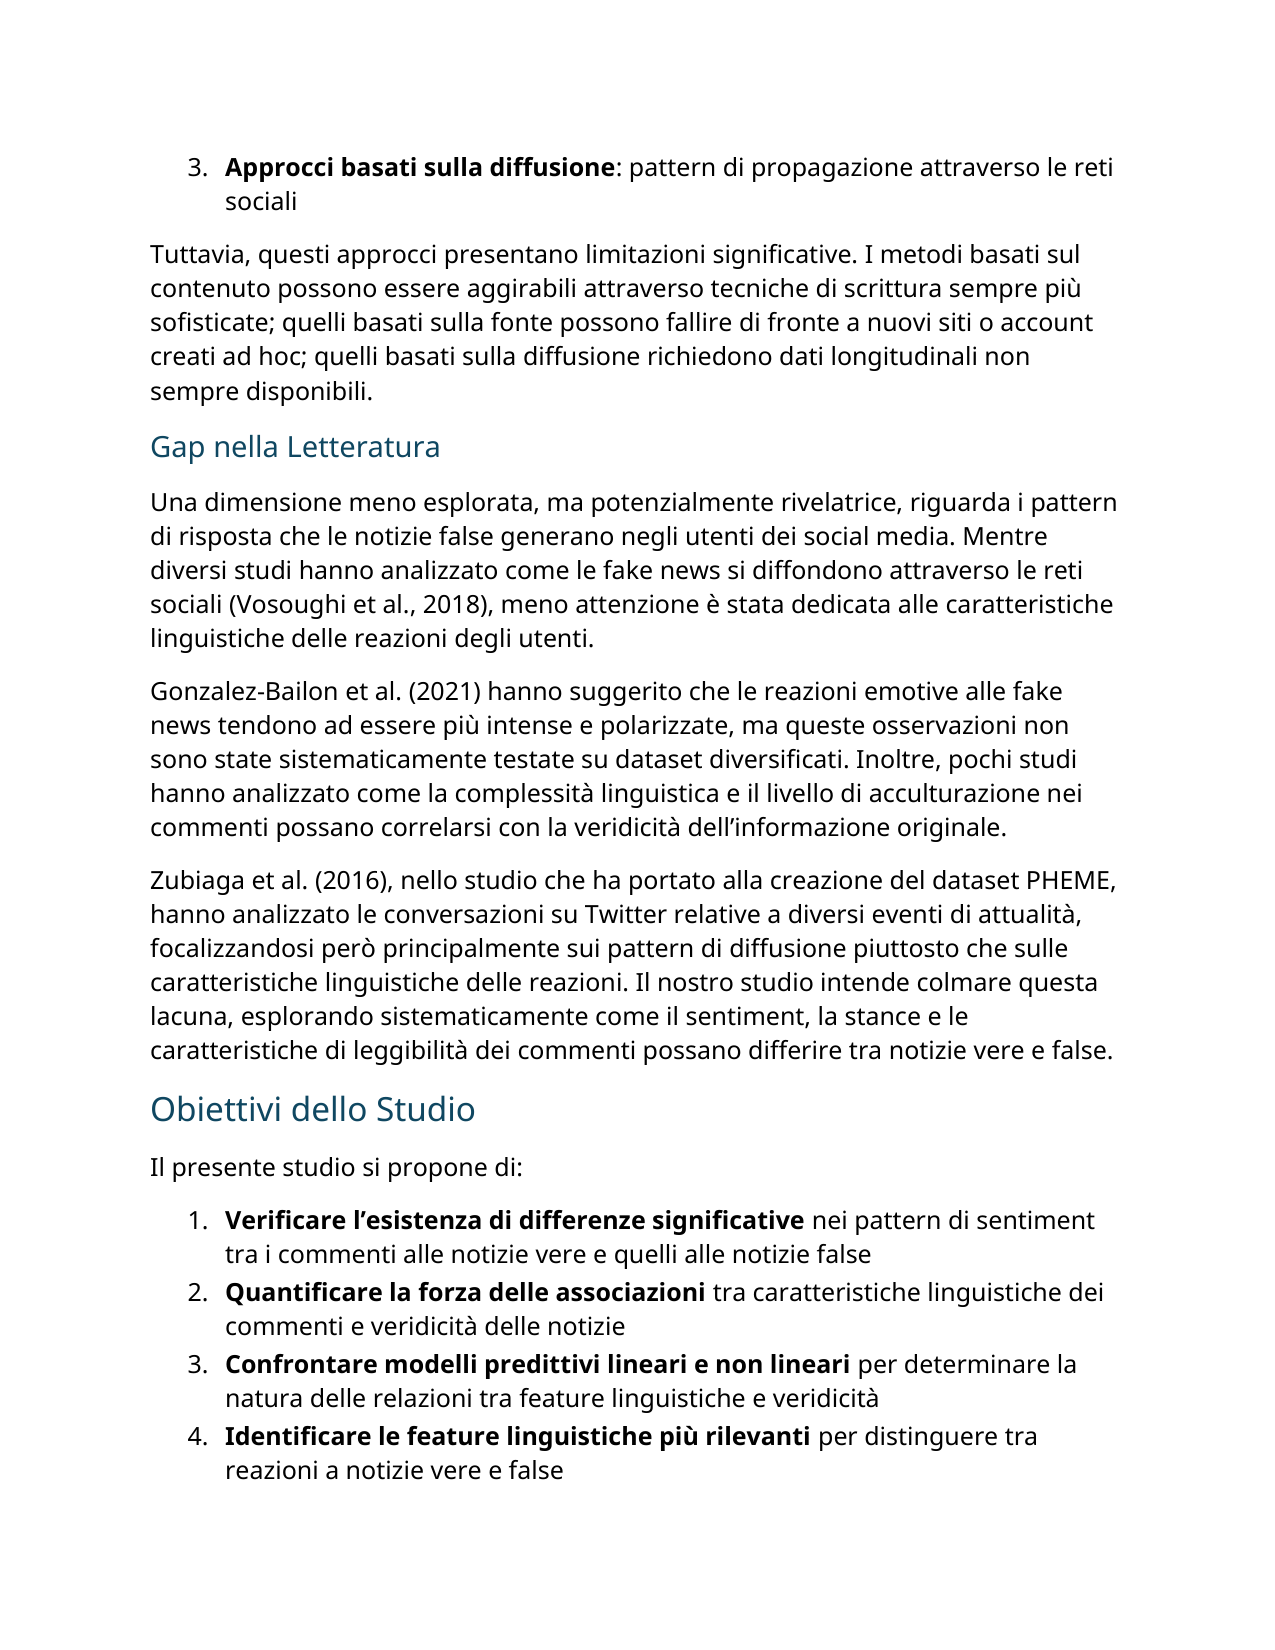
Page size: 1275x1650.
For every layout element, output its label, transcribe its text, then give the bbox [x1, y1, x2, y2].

list Verificare l’esistenza di differenze significative nei pattern di sentiment tra i commenti alle notizie vere e quelli alle notizie false [187, 1203, 1125, 1271]
text Gonzalez-Bailon et al. (2021) hanno suggerito che le reazioni emotive alle fake news tendono ad essere più intense e polarizzate, ma queste osservazioni non sono state sistematicamente testate su dataset diversificati. Inoltre, pochi studi hanno analizzato come la complessità linguistica e il livello di acculturazione nei commenti possano correlarsi con la veridicità dell’informazione originale. [150, 673, 1125, 844]
text Tuttavia, questi approcci presentano limitazioni significative. I metodi basati sul contenuto possono essere aggirabili attraverso tecniche di scrittura sempre più sofisticate; quelli basati sulla fonte possono fallire di fronte a nuovi siti o account creati ad hoc; quelli basati sulla diffusione richiedono dati longitudinali non sempre disponibili. [150, 237, 1125, 407]
text Zubiaga et al. (2016), nello studio che ha portato alla creazione del dataset PHEME, hanno analizzato le conversazioni su Twitter relative a diversi eventi di attualità, focalizzandosi però principalmente sui pattern di diffusione piuttosto che sulle caratteristiche linguistiche delle reazioni. Il nostro studio intende colmare questa lacuna, esplorando sistematicamente come il sentiment, la stance e le caratteristiche di leggibilità dei commenti possano differire tra notizie vere e false. [150, 862, 1125, 1067]
subtitle Obiettivi dello Studio [150, 1086, 1125, 1131]
text Una dimensione meno esplorata, ma potenzialmente rivelatrice, riguarda i pattern di risposta che le notizie false generano negli utenti dei social media. Mentre diversi studi hanno analizzato come le fake news si diffondono attraverso le reti sociali (Vosoughi et al., 2018), meno attenzione è stata dedicata alle caratteristiche linguistiche delle reazioni degli utenti. [150, 484, 1125, 655]
list Identificare le feature linguistiche più rilevanti per distinguere tra reazioni a notizie vere e false [187, 1418, 1125, 1486]
subtitle Gap nella Letteratura [150, 426, 1125, 466]
list Approcci basati sulla diffusione: pattern di propagazione attraverso le reti sociali [187, 150, 1125, 218]
text Il presente studio si propone di: [150, 1150, 1125, 1184]
list Confrontare modelli predittivi lineari e non lineari per determinare la natura delle relazioni tra feature linguistiche e veridicità [187, 1346, 1125, 1414]
list Quantificare la forza delle associazioni tra caratteristiche linguistiche dei commenti e veridicità delle notizie [187, 1274, 1125, 1343]
